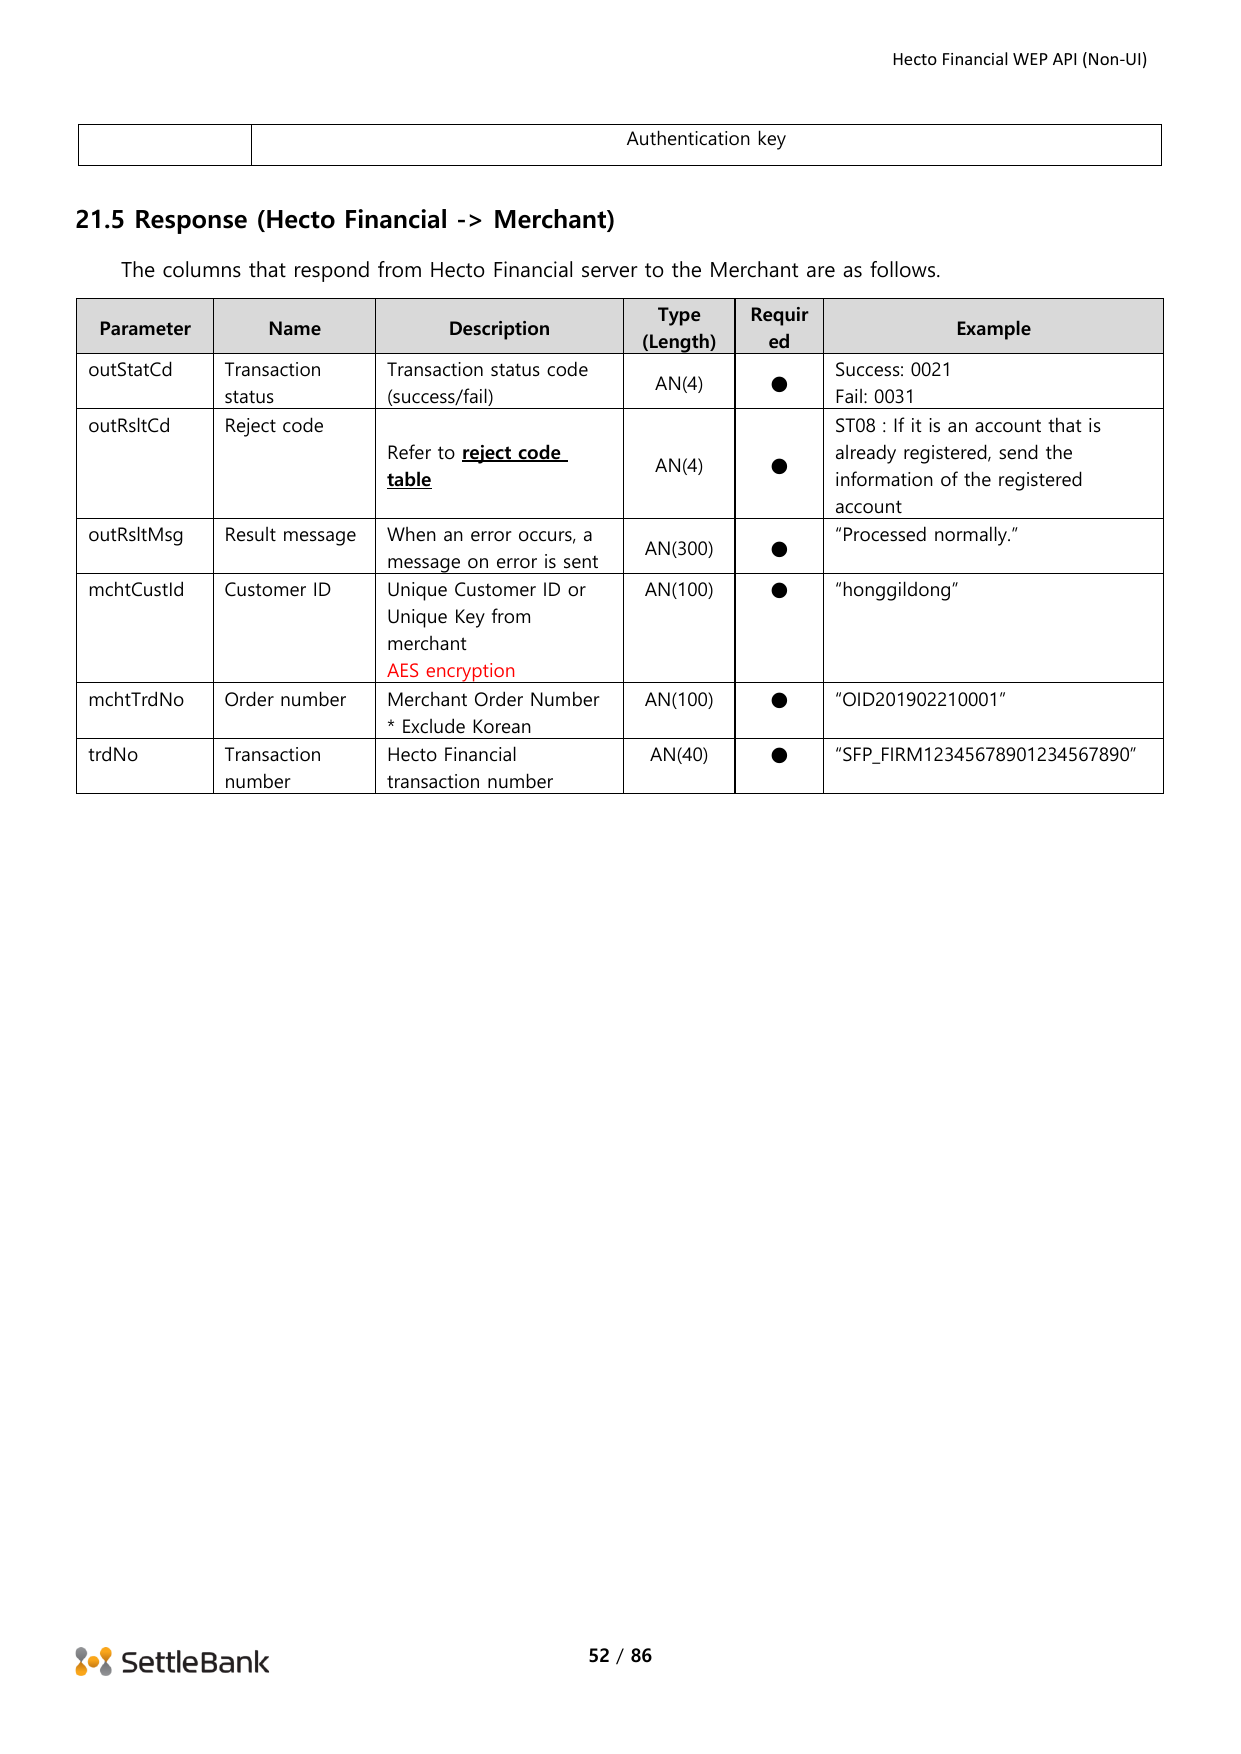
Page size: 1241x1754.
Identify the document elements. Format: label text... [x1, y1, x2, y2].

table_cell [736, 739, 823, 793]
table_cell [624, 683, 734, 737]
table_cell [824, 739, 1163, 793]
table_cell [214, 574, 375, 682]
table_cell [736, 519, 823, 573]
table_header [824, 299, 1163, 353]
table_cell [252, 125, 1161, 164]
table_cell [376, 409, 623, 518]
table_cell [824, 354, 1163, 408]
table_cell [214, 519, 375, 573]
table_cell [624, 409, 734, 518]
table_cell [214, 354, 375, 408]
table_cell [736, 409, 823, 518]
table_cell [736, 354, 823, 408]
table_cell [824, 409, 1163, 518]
text The columns that respond from Hecto Financial server to the Merchant are as follows. [121, 255, 1165, 283]
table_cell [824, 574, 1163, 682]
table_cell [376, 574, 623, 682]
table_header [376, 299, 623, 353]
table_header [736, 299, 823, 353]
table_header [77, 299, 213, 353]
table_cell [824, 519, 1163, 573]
picture [75, 1647, 270, 1676]
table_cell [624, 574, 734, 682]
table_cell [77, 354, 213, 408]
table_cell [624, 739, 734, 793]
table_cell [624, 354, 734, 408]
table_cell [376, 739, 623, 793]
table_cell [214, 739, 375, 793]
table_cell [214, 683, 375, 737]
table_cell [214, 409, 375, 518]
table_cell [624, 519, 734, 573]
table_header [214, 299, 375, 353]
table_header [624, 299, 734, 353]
subtitle Response (Hecto Financial -> Merchant) [75, 201, 1165, 234]
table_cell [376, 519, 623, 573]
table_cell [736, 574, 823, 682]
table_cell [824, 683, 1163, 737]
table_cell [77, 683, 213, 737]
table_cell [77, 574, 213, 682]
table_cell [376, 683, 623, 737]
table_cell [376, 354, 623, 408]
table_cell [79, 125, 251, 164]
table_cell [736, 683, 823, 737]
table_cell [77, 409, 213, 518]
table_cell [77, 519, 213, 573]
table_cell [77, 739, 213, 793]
